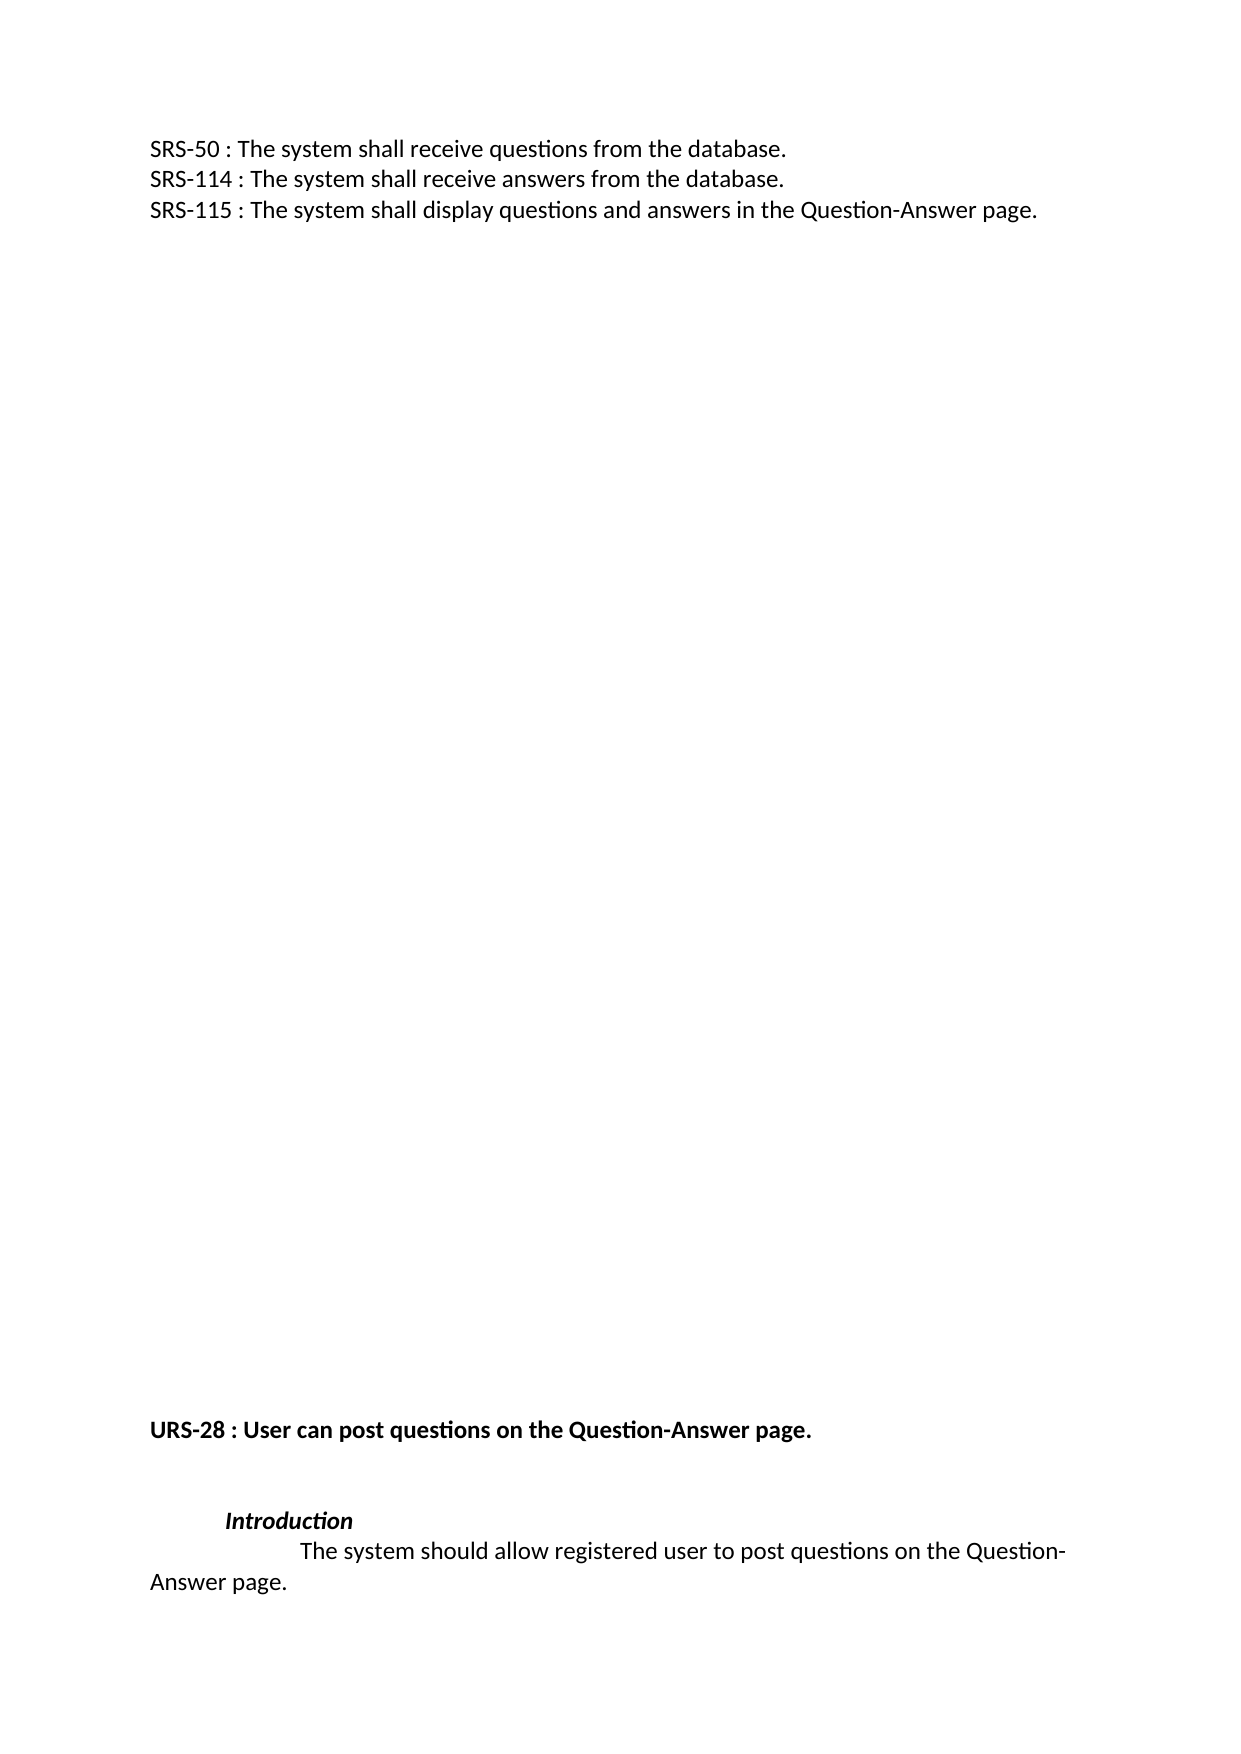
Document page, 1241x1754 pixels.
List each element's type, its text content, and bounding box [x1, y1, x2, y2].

text Introduction [150, 1505, 1090, 1535]
text The system should allow registered user to post questions on the Question-Answer page. [150, 1535, 1090, 1596]
text URS-28 : User can post questions on the Question-Answer page. [150, 1414, 1090, 1445]
text SRS-50 : The system shall receive questions from the database. [150, 133, 1090, 163]
text SRS-115 : The system shall display questions and answers in the Question-Answer page. [150, 194, 1090, 224]
text SRS-114 : The system shall receive answers from the database. [150, 163, 1090, 194]
